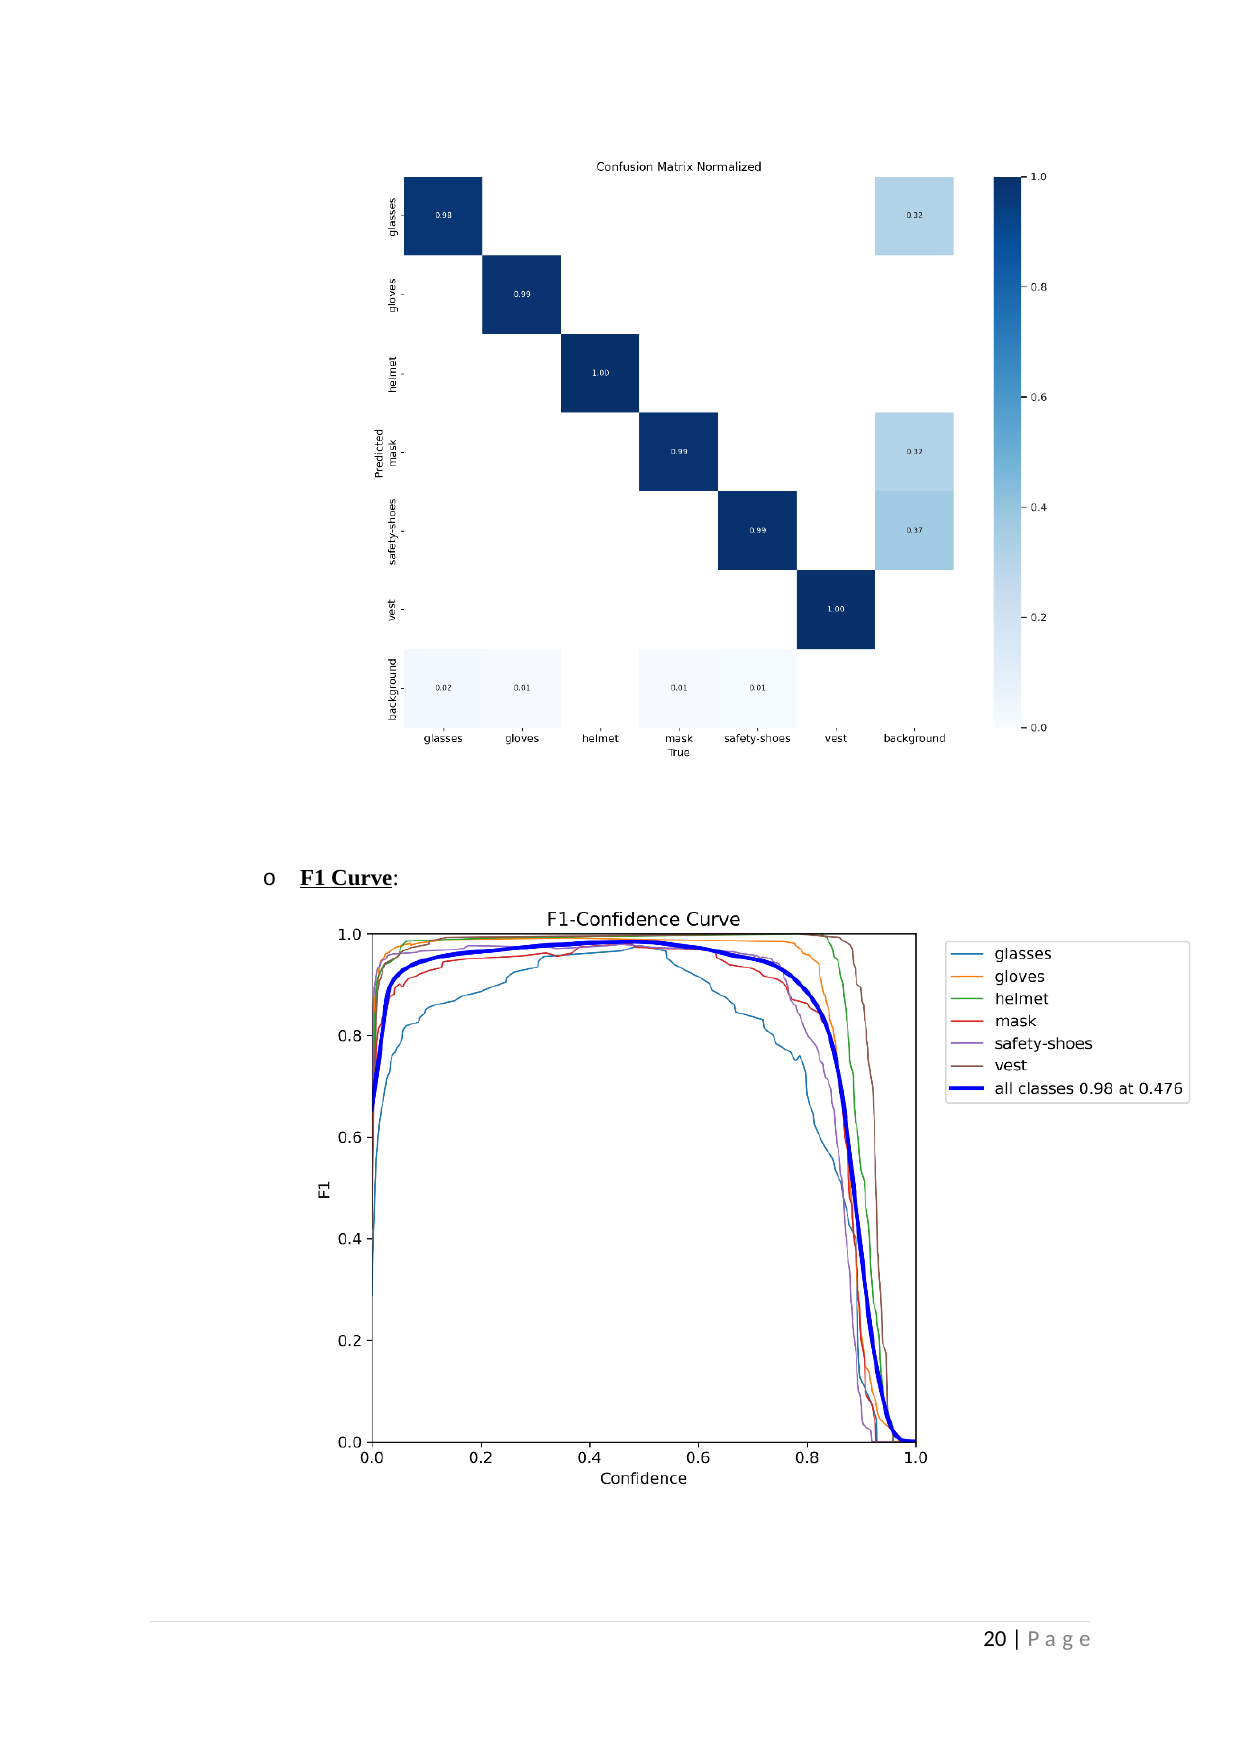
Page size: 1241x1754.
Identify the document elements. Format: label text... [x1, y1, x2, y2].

picture [300, 150, 1126, 770]
list F1 Curve: [262, 864, 1090, 892]
picture [300, 894, 1212, 1503]
